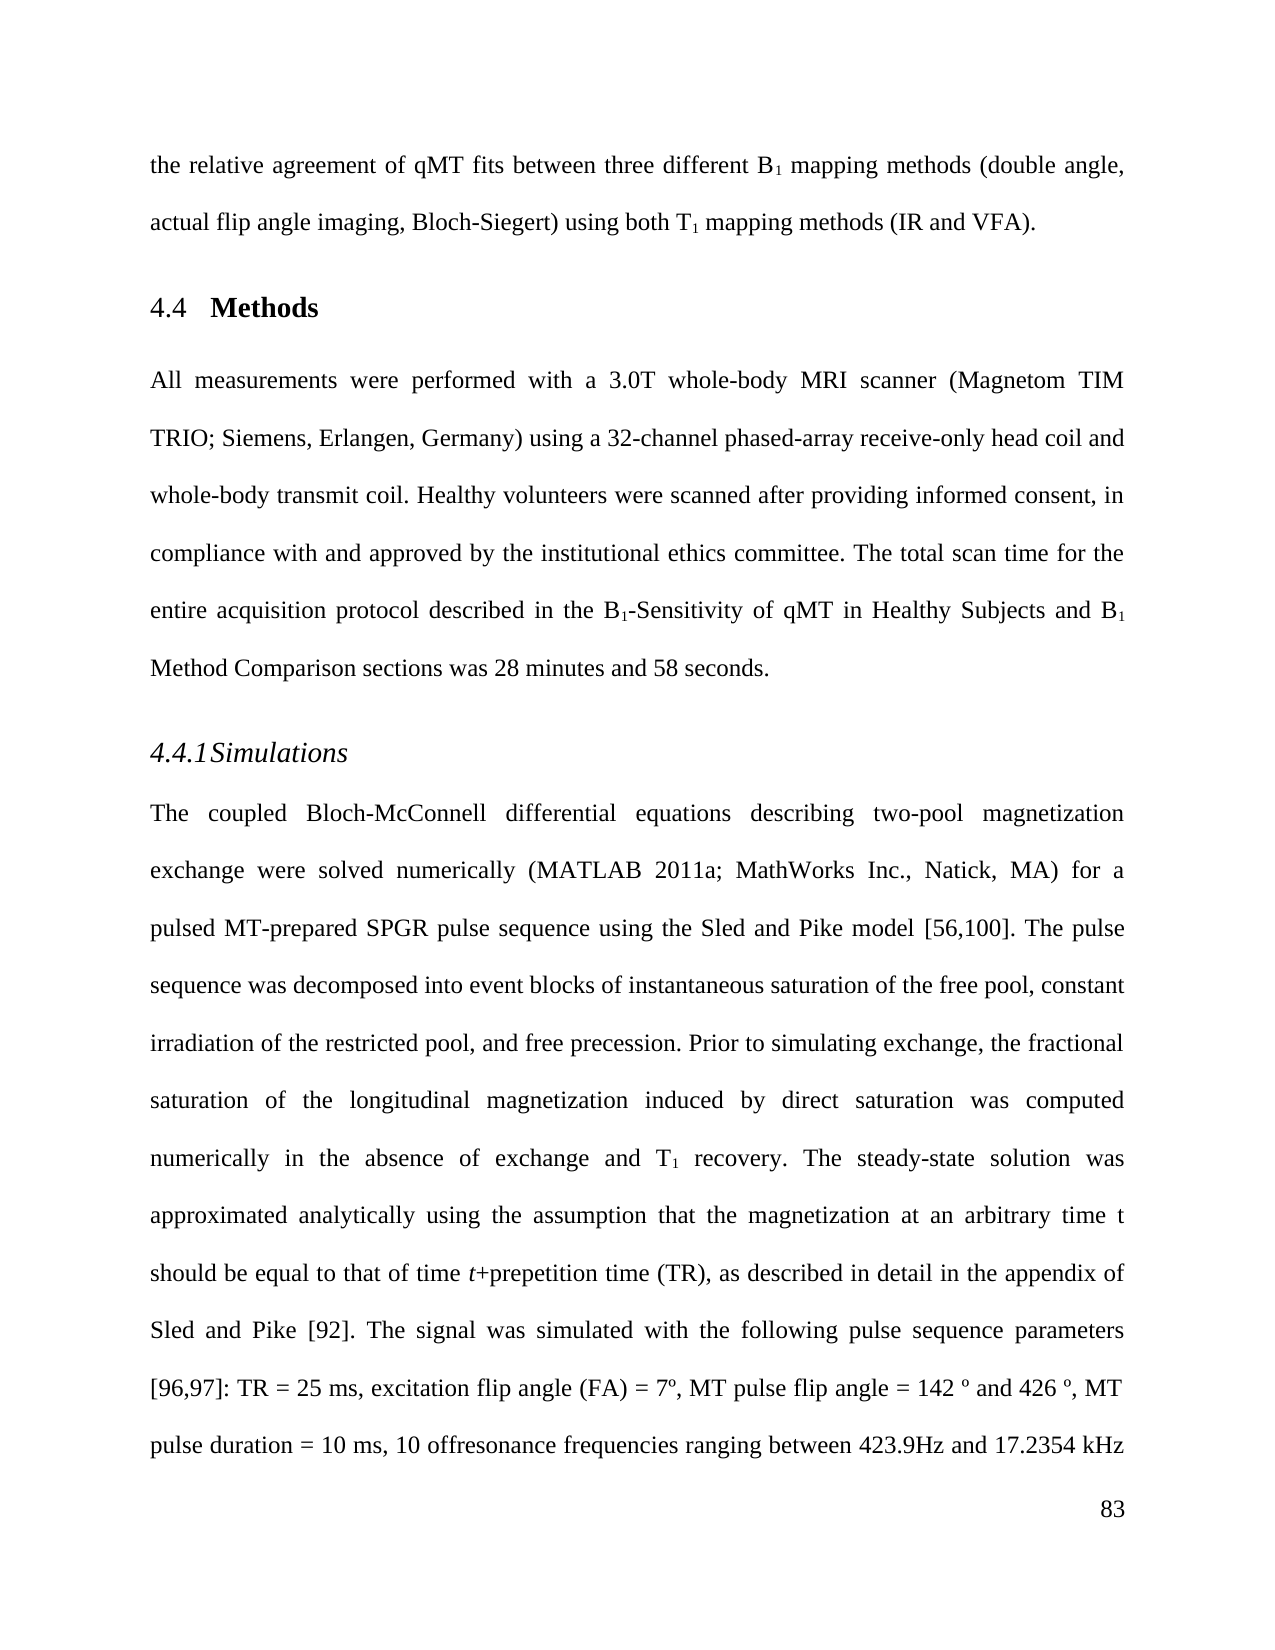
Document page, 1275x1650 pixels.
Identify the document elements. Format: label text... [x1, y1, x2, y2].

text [150, 150, 1125, 236]
text All measurements were performed with a 3.0T whole-body MRI scanner (Magnetom TIM TRIO; Siemens, Erlangen, Germany) using a 32-channel phased-array receive-only head coil and whole-body transmit coil. Healthy volunteers were scanned after providing informed consent, in compliance with and approved by the institutional ethics committee. The total scan time for the entire acquisition protocol described in the B1-Sensitivity of qMT in Healthy Subjects and B1 Method Comparison sections was 28 minutes and 58 seconds. [150, 365, 1125, 682]
subtitle Simulations [150, 735, 1125, 769]
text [150, 798, 1125, 1459]
subtitle Methods [150, 290, 1125, 323]
